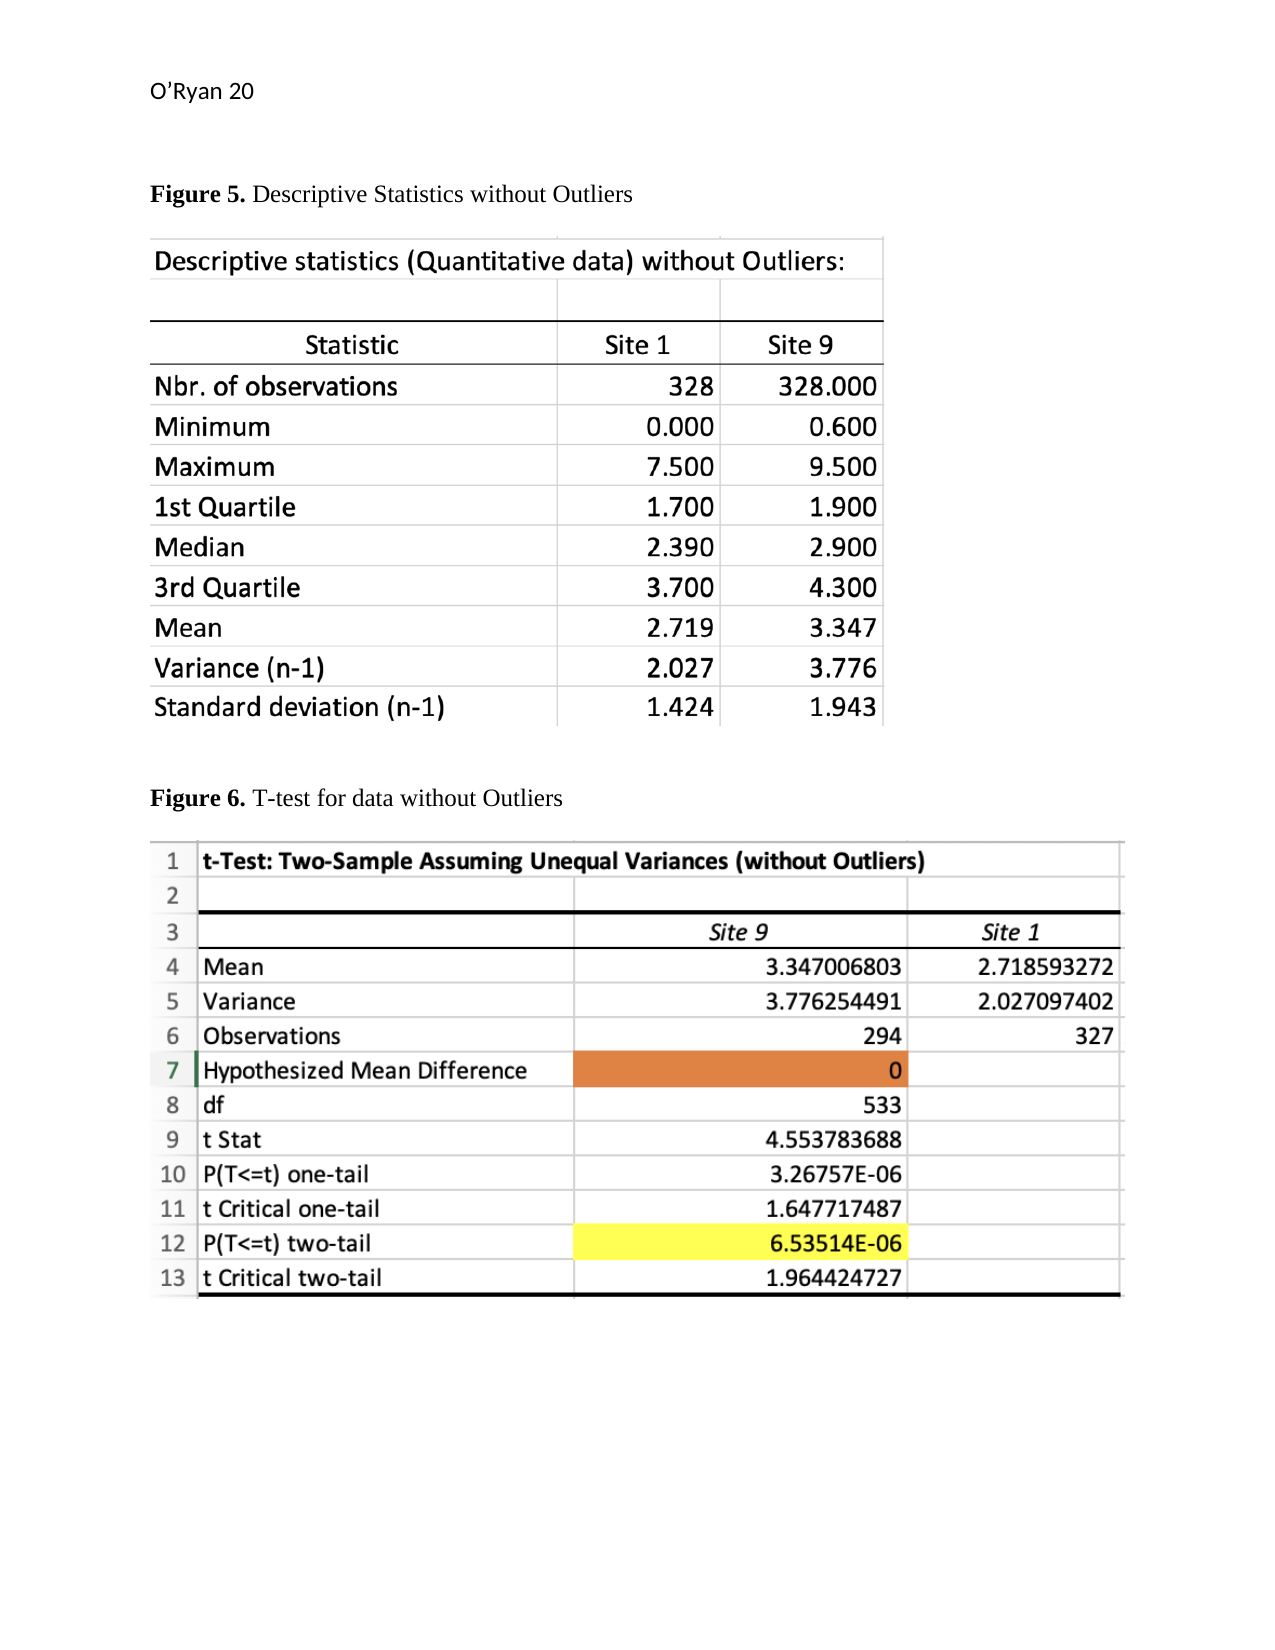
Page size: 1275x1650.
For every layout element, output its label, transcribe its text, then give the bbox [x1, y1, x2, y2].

picture [150, 236, 885, 726]
text Figure 6. T-test for data without Outliers [150, 783, 1125, 811]
picture [150, 840, 1125, 1299]
text Figure 5. Descriptive Statistics without Outliers [150, 179, 1125, 207]
